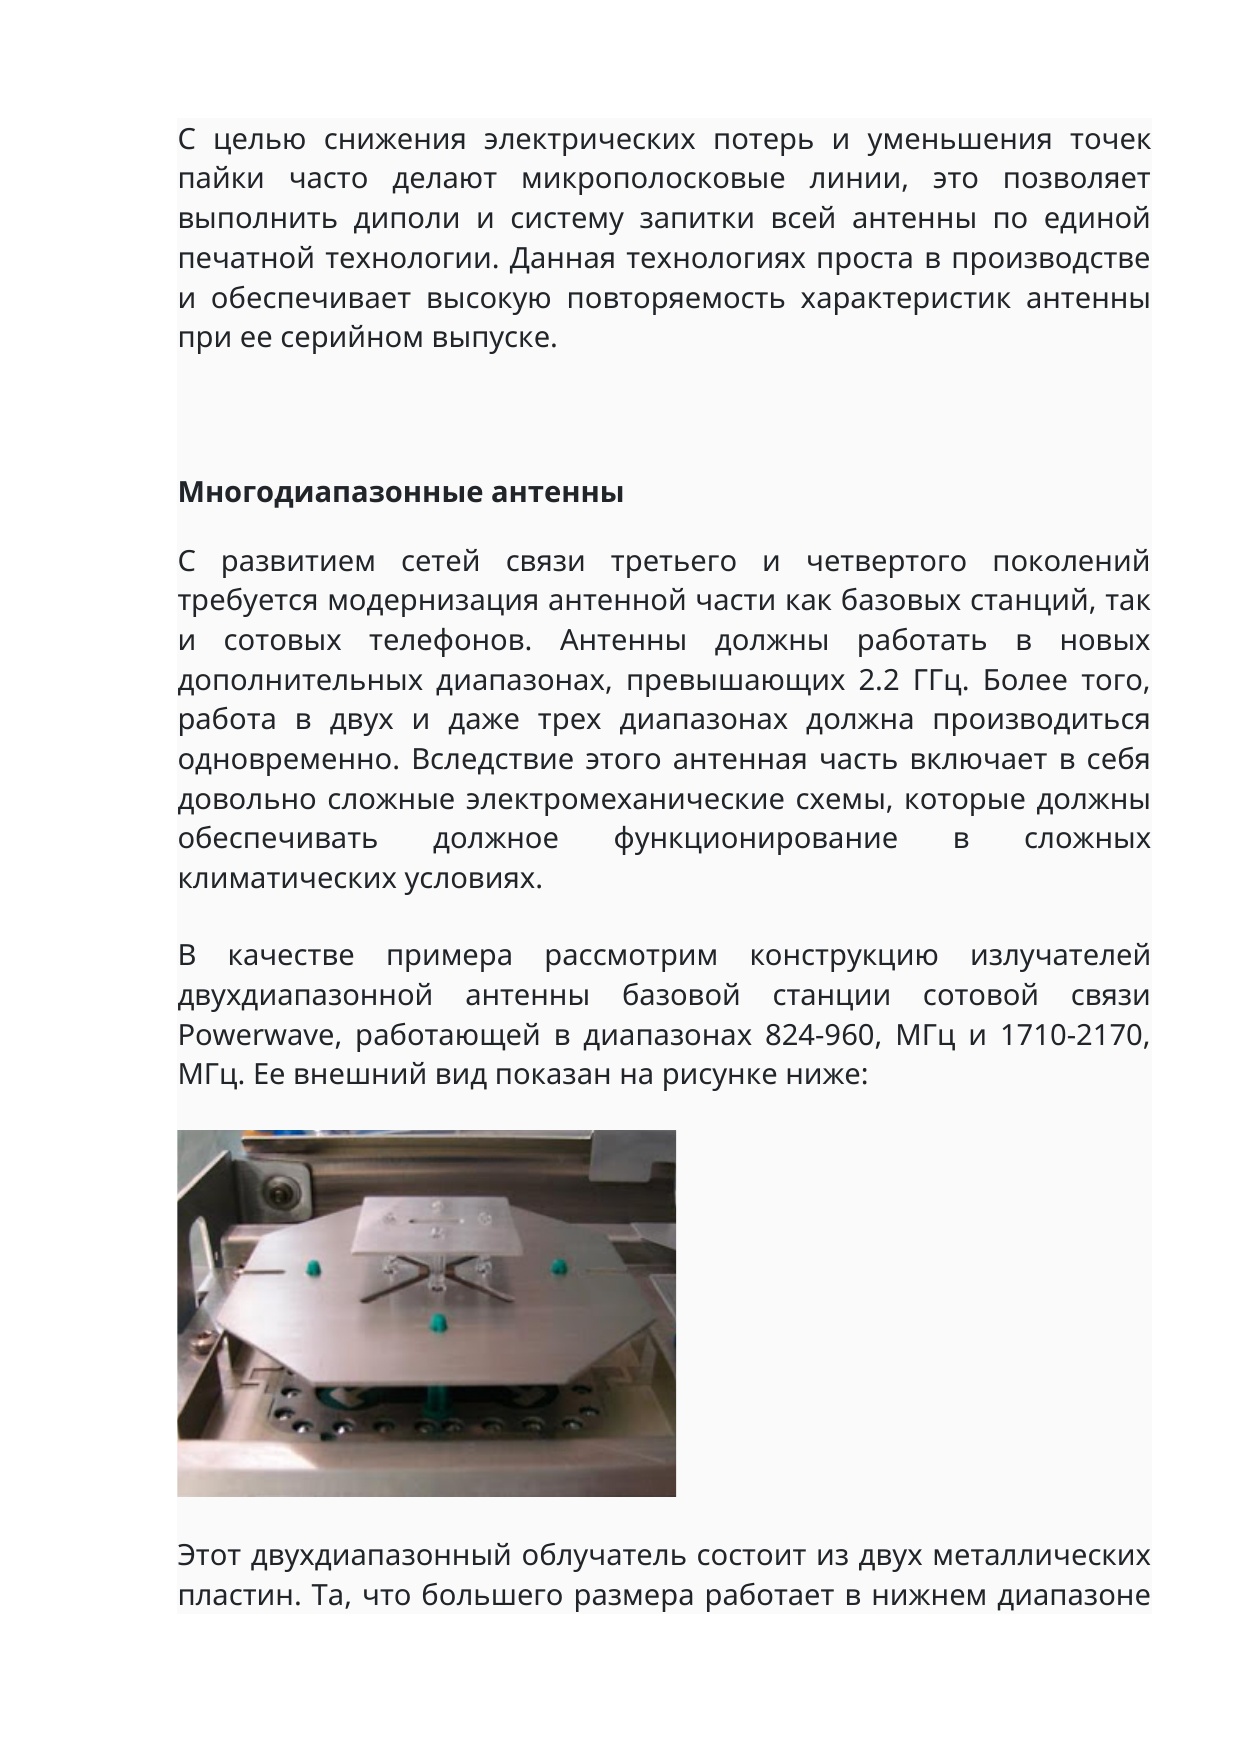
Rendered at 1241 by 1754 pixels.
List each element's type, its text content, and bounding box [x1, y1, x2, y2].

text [177, 1534, 1152, 1614]
text С целью снижения электрических потерь и уменьшения точек пайки часто делают микрополосковые линии, это позволяет выполнить диполи и систему запитки всей антенны по единой печатной технологии. Данная технологиях проста в производстве и обеспечивает высокую повторяемость характеристик антенны при ее серийном выпуске. [177, 118, 1152, 356]
text Многодиапазонные антенны [177, 471, 1152, 511]
text С развитием сетей связи третьего и четвертого поколений требуется модернизация антенной части как базовых станций, так и сотовых телефонов. Антенны должны работать в новых дополнительных диапазонах, превышающих 2.2 ГГц. Более того, работа в двух и даже трех диапазонах должна производиться одновременно. Вследствие этого антенная часть включает в себя довольно сложные электромеханические схемы, которые должны обеспечивать должное функционирование в сложных климатических условиях. [177, 540, 1152, 897]
text В качестве примера рассмотрим конструкцию излучателей двухдиапазонной антенны базовой станции сотовой связи Powerwave, работающей в диапазонах 824-960, МГц и 1710-2170, МГц. Ее внешний вид показан на рисунке ниже: [177, 934, 1152, 1093]
picture [177, 1130, 677, 1497]
